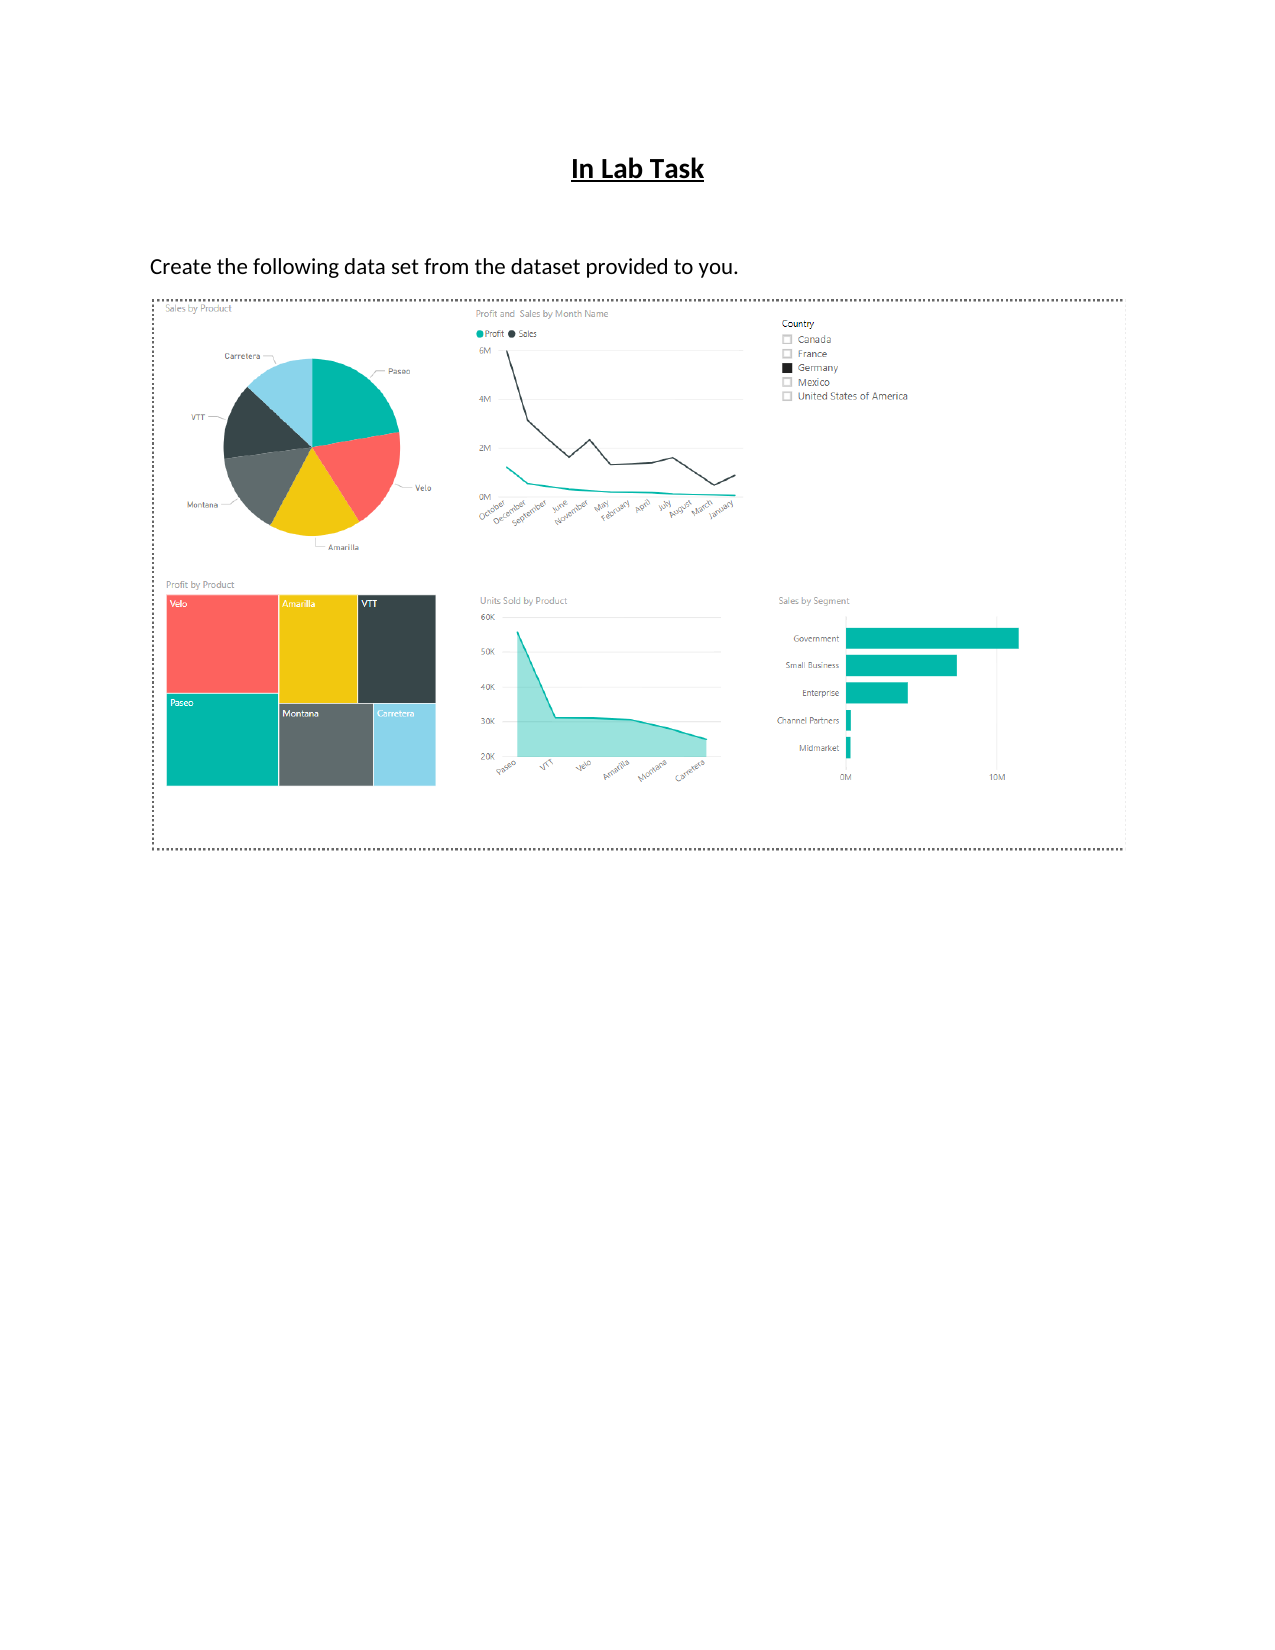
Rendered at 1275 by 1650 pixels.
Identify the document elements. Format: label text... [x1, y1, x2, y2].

picture [150, 298, 1125, 851]
text Create the following data set from the dataset provided to you. [150, 252, 1125, 280]
text In Lab Task [150, 150, 1125, 186]
